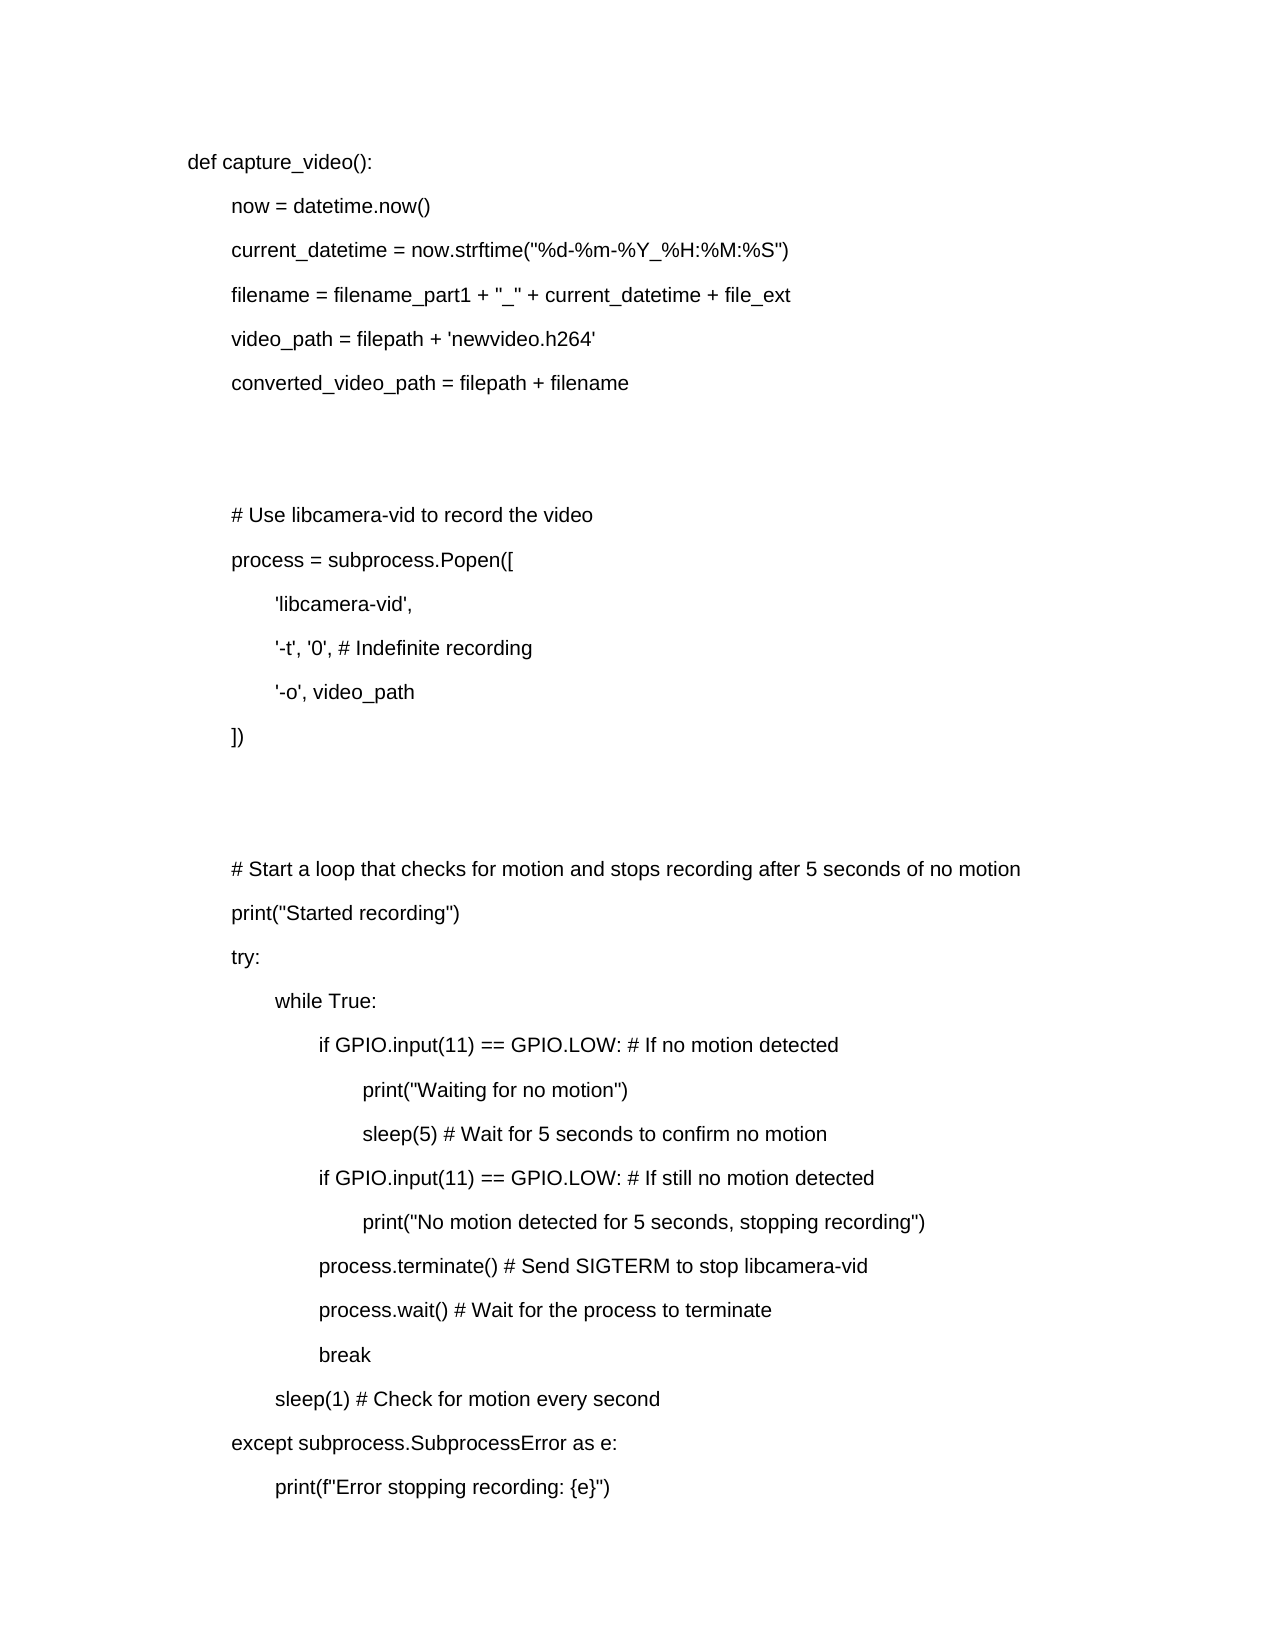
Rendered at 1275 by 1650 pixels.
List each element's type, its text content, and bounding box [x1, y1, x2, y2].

text # Start a loop that checks for motion and stops recording after 5 seconds of no motion [187, 857, 1087, 881]
text while True: [187, 989, 1087, 1013]
text print(f"Error stopping recording: {e}") [187, 1475, 1087, 1499]
text try: [187, 945, 1087, 969]
text # Use libcamera-vid to record the video [187, 503, 1087, 527]
text process.terminate() # Send SIGTERM to stop libcamera-vid [187, 1254, 1087, 1278]
text if GPIO.input(11) == GPIO.LOW: # If no motion detected [187, 1033, 1087, 1057]
text print("No motion detected for 5 seconds, stopping recording") [187, 1210, 1087, 1234]
text 'libcamera-vid', [187, 592, 1087, 616]
text process.wait() # Wait for the process to terminate [187, 1298, 1087, 1322]
text except subprocess.SubprocessError as e: [187, 1431, 1087, 1455]
text break [187, 1342, 1087, 1366]
text process = subprocess.Popen([ [187, 547, 1087, 571]
text print("Waiting for no motion") [187, 1077, 1087, 1101]
text print("Started recording") [187, 901, 1087, 925]
text current_datetime = now.strftime("%d-%m-%Y_%H:%M:%S") [187, 238, 1087, 262]
text video_path = filepath + 'newvideo.h264' [187, 327, 1087, 351]
text '-o', video_path [187, 680, 1087, 704]
text ]) [187, 724, 1087, 748]
text if GPIO.input(11) == GPIO.LOW: # If still no motion detected [187, 1166, 1087, 1190]
text filename = filename_part1 + "_" + current_datetime + file_ext [187, 282, 1087, 306]
text sleep(5) # Wait for 5 seconds to confirm no motion [187, 1122, 1087, 1146]
text now = datetime.now() [187, 194, 1087, 218]
text sleep(1) # Check for motion every second [187, 1387, 1087, 1411]
text def capture_video(): [187, 150, 1087, 174]
text converted_video_path = filepath + filename [187, 371, 1087, 395]
text '-t', '0', # Indefinite recording [187, 636, 1087, 660]
